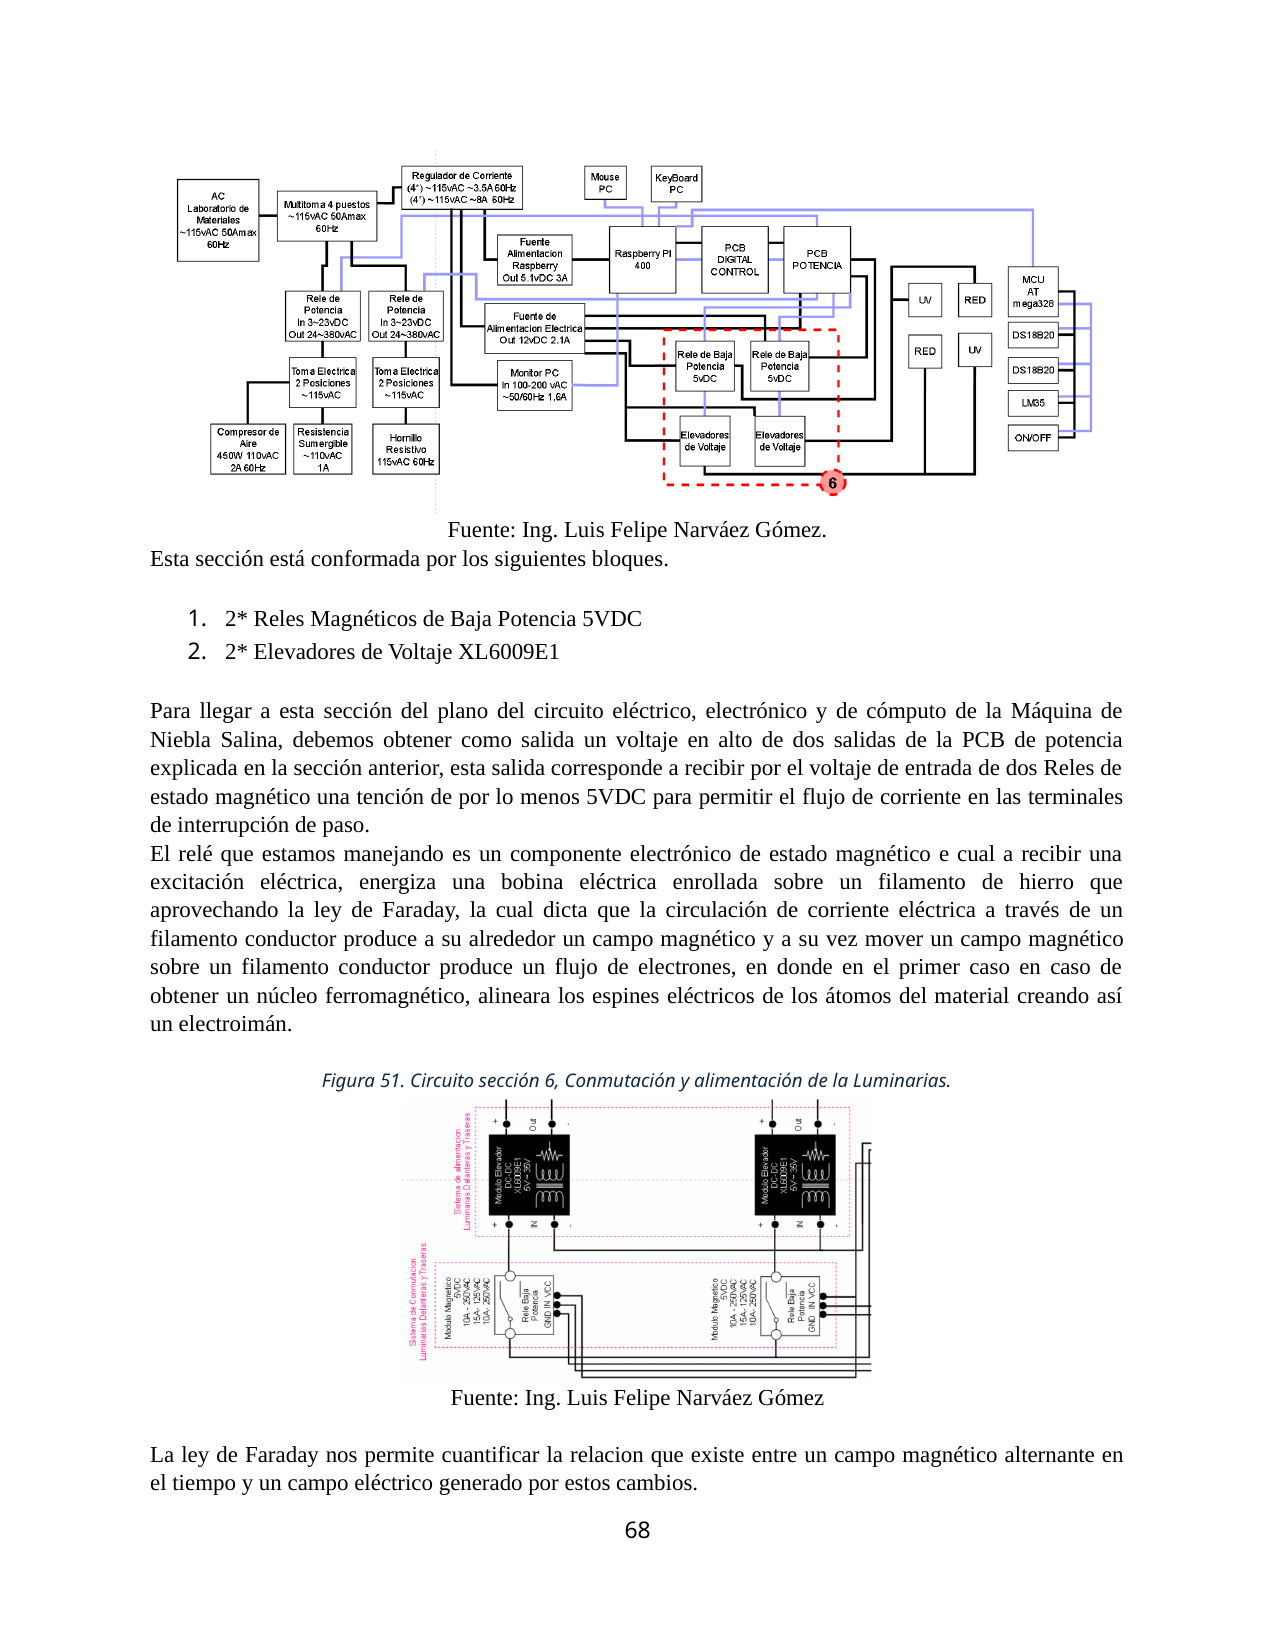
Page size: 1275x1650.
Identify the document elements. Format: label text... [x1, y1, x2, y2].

list 2* Reles Magnéticos de Baja Potencia 5VDC [187, 601, 1125, 633]
text La ley de Faraday nos permite cuantificar la relacion que existe entre un campo magnético alternante en el tiempo y un campo eléctrico generado por estos cambios. [150, 1441, 1125, 1496]
picture [402, 1100, 871, 1382]
picture [167, 150, 1108, 514]
list 2* Elevadores de Voltaje XL6009E1 [187, 635, 1125, 666]
text Figura 51. Circuito sección 6, Conmutación y alimentación de la Luminarias. [150, 1067, 1125, 1093]
text El relé que estamos manejando es un componente electrónico de estado magnético e cual a recibir una excitación eléctrica, energiza una bobina eléctrica enrollada sobre un filamento de hierro que aprovechando la ley de Faraday, la cual dicta que la circulación de corriente eléctrica a través de un filamento conductor produce a su alrededor un campo magnético y a su vez mover un campo magnético sobre un filamento conductor produce un flujo de electrones, en donde en el primer caso en caso de obtener un núcleo ferromagnético, alineara los espines eléctricos de los átomos del material creando así un electroimán. [150, 839, 1125, 1037]
text Para llegar a esta sección del plano del circuito eléctrico, electrónico y de cómputo de la Máquina de Niebla Salina, debemos obtener como salida un voltaje en alto de dos salidas de la PCB de potencia explicada en la sección anterior, esta salida corresponde a recibir por el voltaje de entrada de dos Reles de estado magnético una tención de por lo menos 5VDC para permitir el flujo de corriente en las terminales de interrupción de paso. [150, 697, 1125, 837]
text Esta sección está conformada por los siguientes bloques. [150, 544, 1125, 571]
text Fuente: Ing. Luis Felipe Narváez Gómez [150, 1384, 1125, 1410]
text Fuente: Ing. Luis Felipe Narváez Gómez. [150, 516, 1125, 542]
